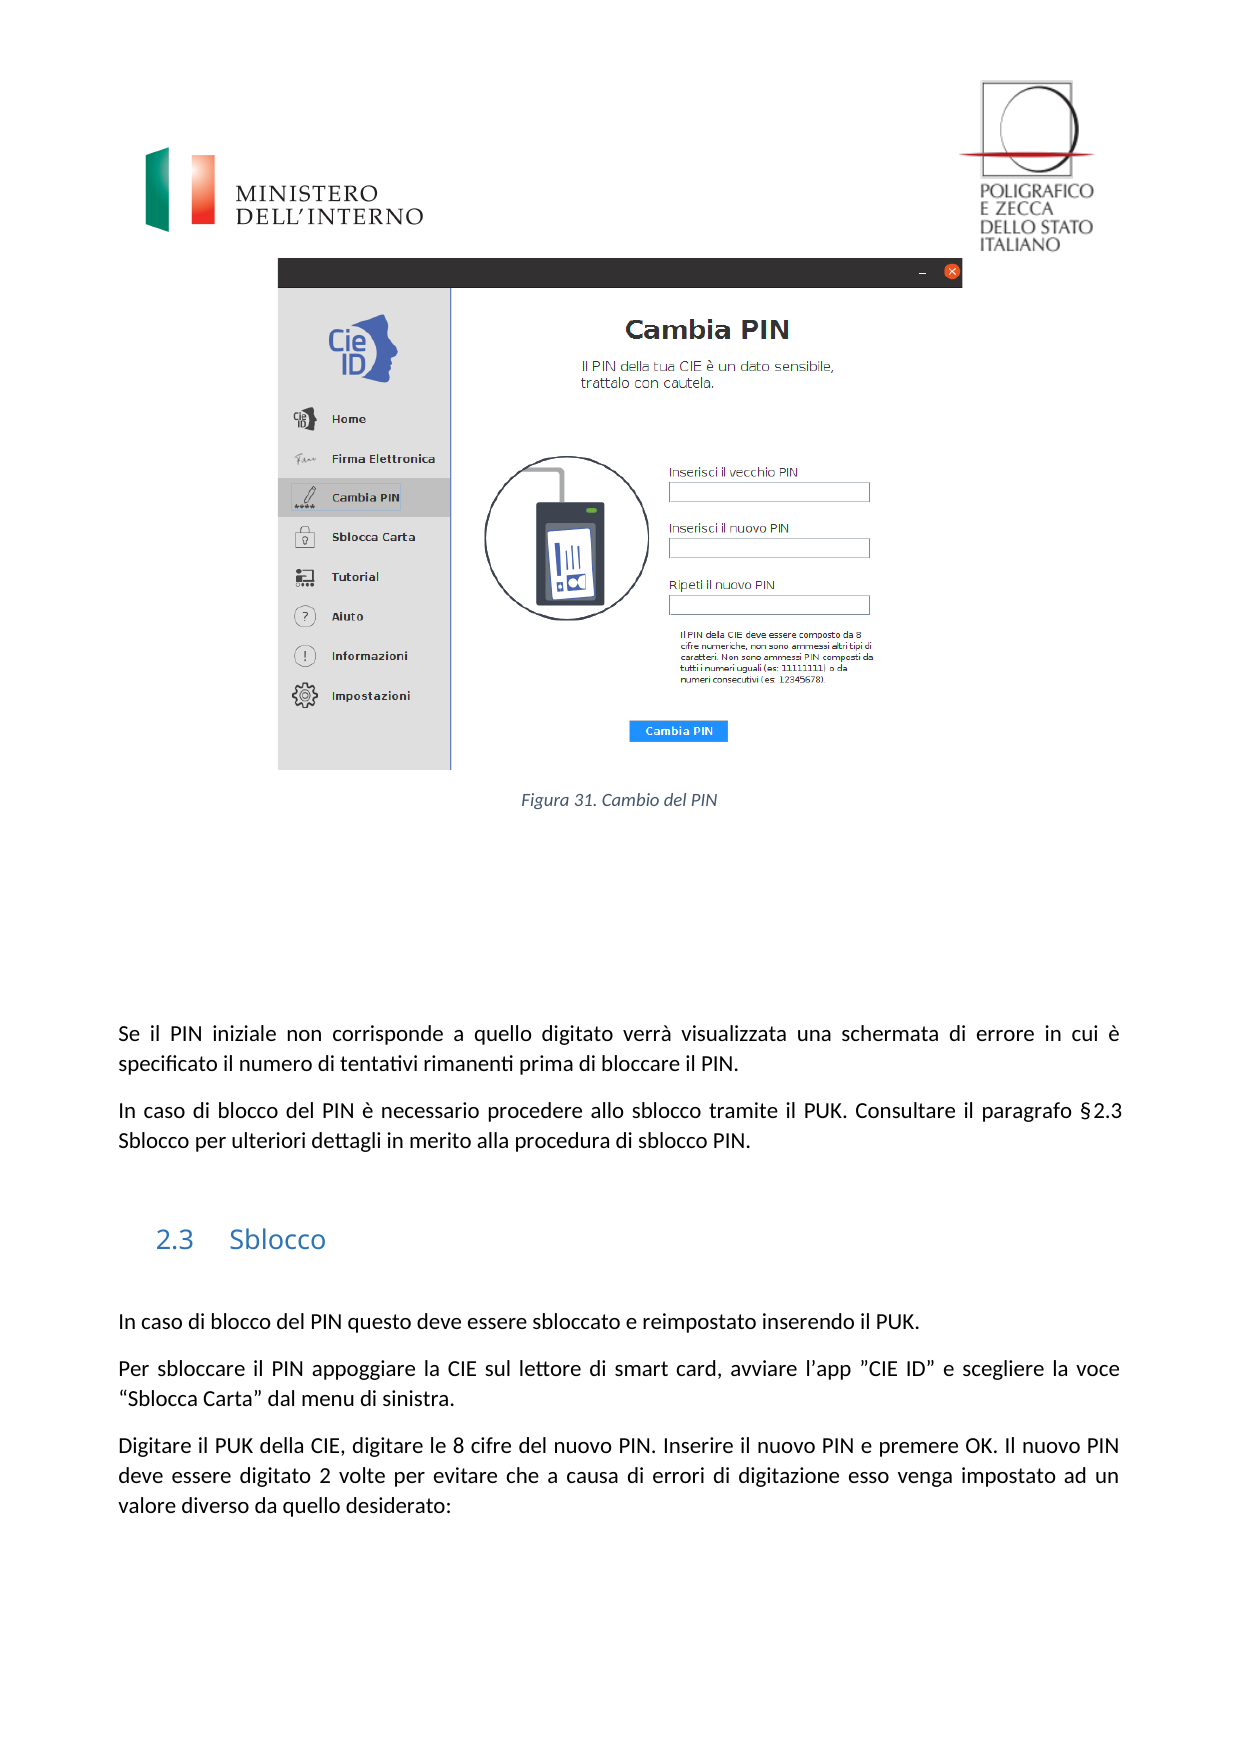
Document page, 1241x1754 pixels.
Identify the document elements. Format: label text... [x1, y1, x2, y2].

subtitle Sblocco [156, 1220, 1122, 1257]
text Per sbloccare il PIN appoggiare la CIE sul lettore di smart card, avviare l’app ”CIE ID” e scegliere la voce “Sblocca Carta” dal menu di sinistra. [118, 1354, 1122, 1412]
picture [118, 120, 963, 770]
text Se il PIN iniziale non corrisponde a quello digitato verrà visualizzata una schermata di errore in cui è specificato il numero di tentativi rimanenti prima di bloccare il PIN. [118, 1019, 1122, 1078]
text In caso di blocco del PIN è necessario procedere allo sblocco tramite il PUK. Consultare il paragrafo §7.3 Sblocco per ulteriori dettagli in merito alla procedura di sblocco PIN. [118, 1096, 1122, 1155]
text Digitare il PUK della CIE, digitare le 8 cifre del nuovo PIN. Inserire il nuovo PIN e premere OK. Il nuovo PIN deve essere digitato 2 volte per evitare che a causa di errori di digitazione esso venga impostato ad un valore diverso da quello desiderato: [118, 1431, 1122, 1519]
text In caso di blocco del PIN questo deve essere sbloccato e reimpostato inserendo il PUK. [118, 1307, 1122, 1335]
